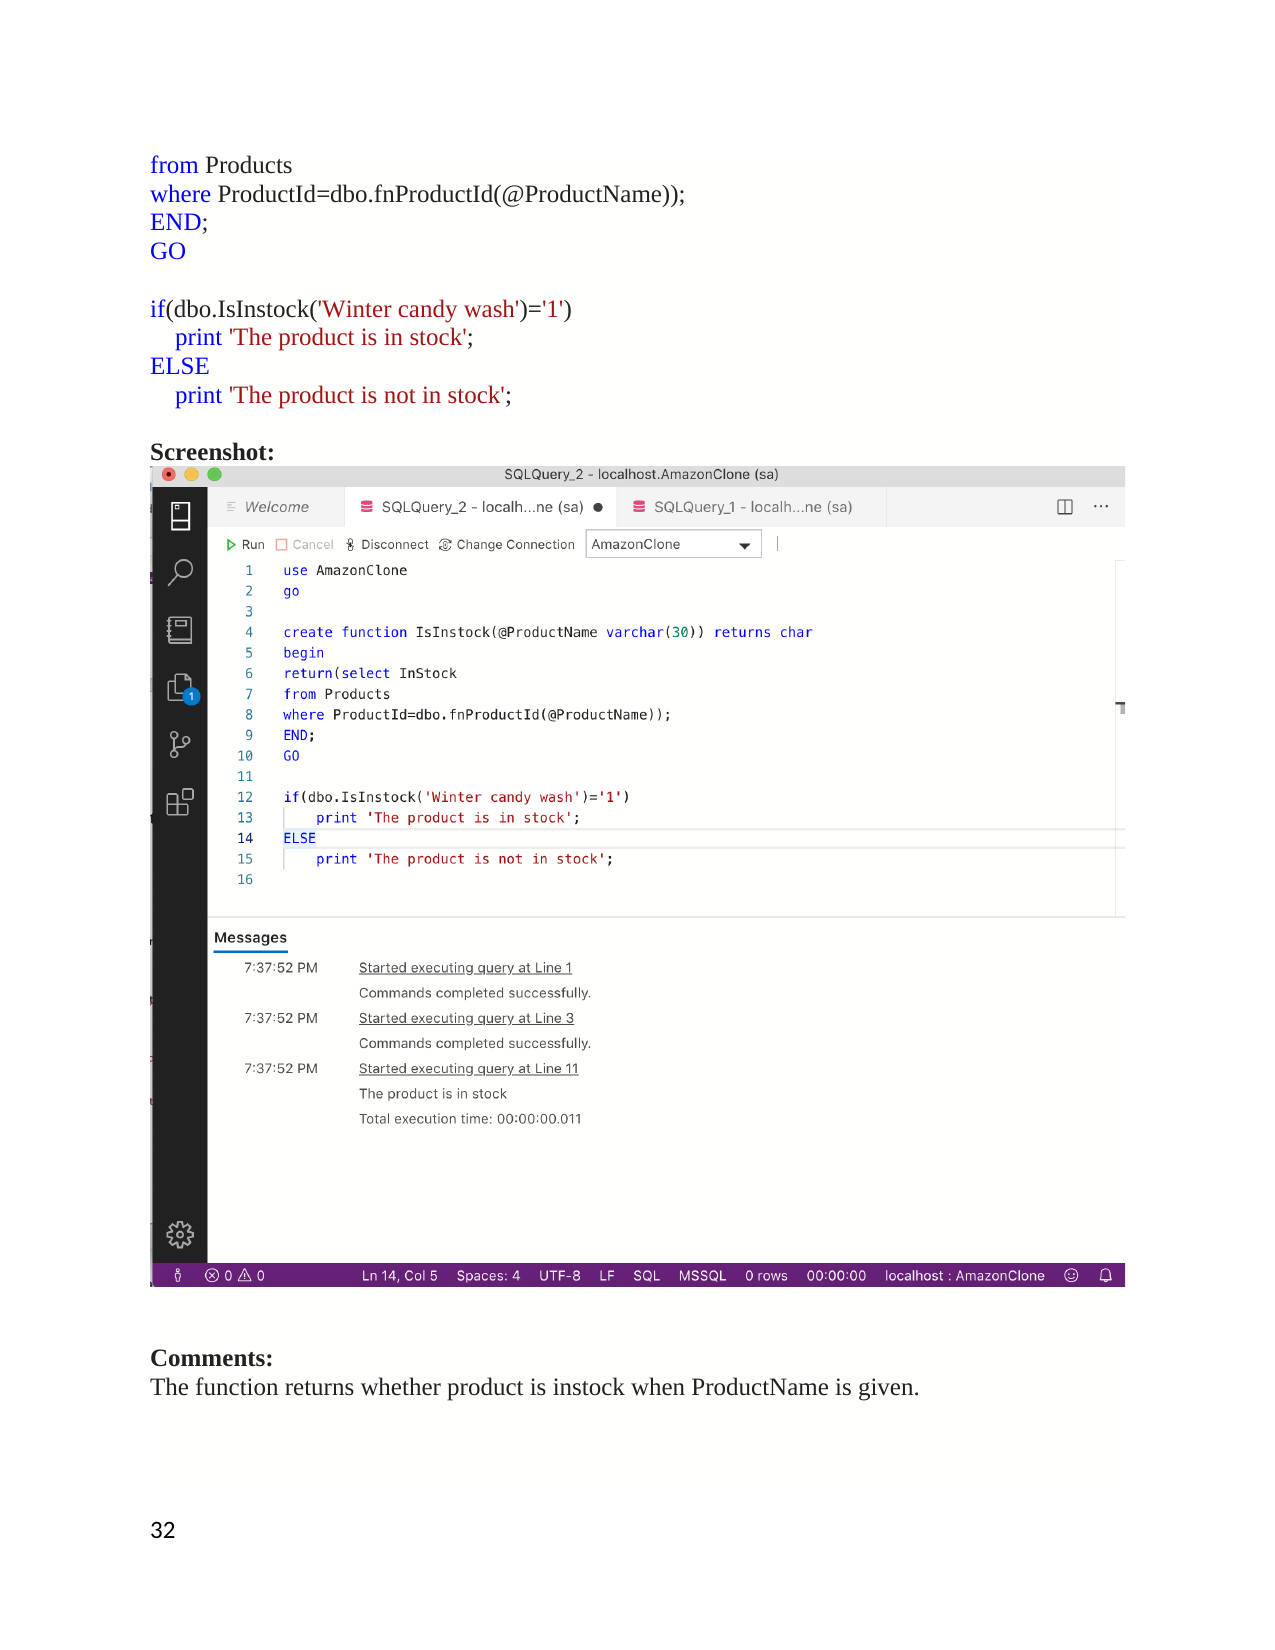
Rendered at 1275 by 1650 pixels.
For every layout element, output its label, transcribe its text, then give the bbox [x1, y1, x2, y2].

text GO [150, 236, 1125, 265]
text if(dbo.IsInstock('Winter candy wash')='1') [150, 294, 1125, 322]
picture [150, 466, 1125, 1287]
text print 'The product is in stock'; [150, 322, 1125, 351]
text END; [150, 207, 1125, 236]
text where ProductId=dbo.fnProductId(@ProductName)); [150, 179, 1125, 207]
text Comments: [150, 1343, 1125, 1372]
text Screenshot: [150, 437, 1125, 466]
text print 'The product is not in stock'; [150, 380, 1125, 409]
text The function returns whether product is instock when ProductName is given. [150, 1372, 1125, 1401]
text from Products [150, 150, 1125, 179]
text ELSE [150, 351, 1125, 380]
